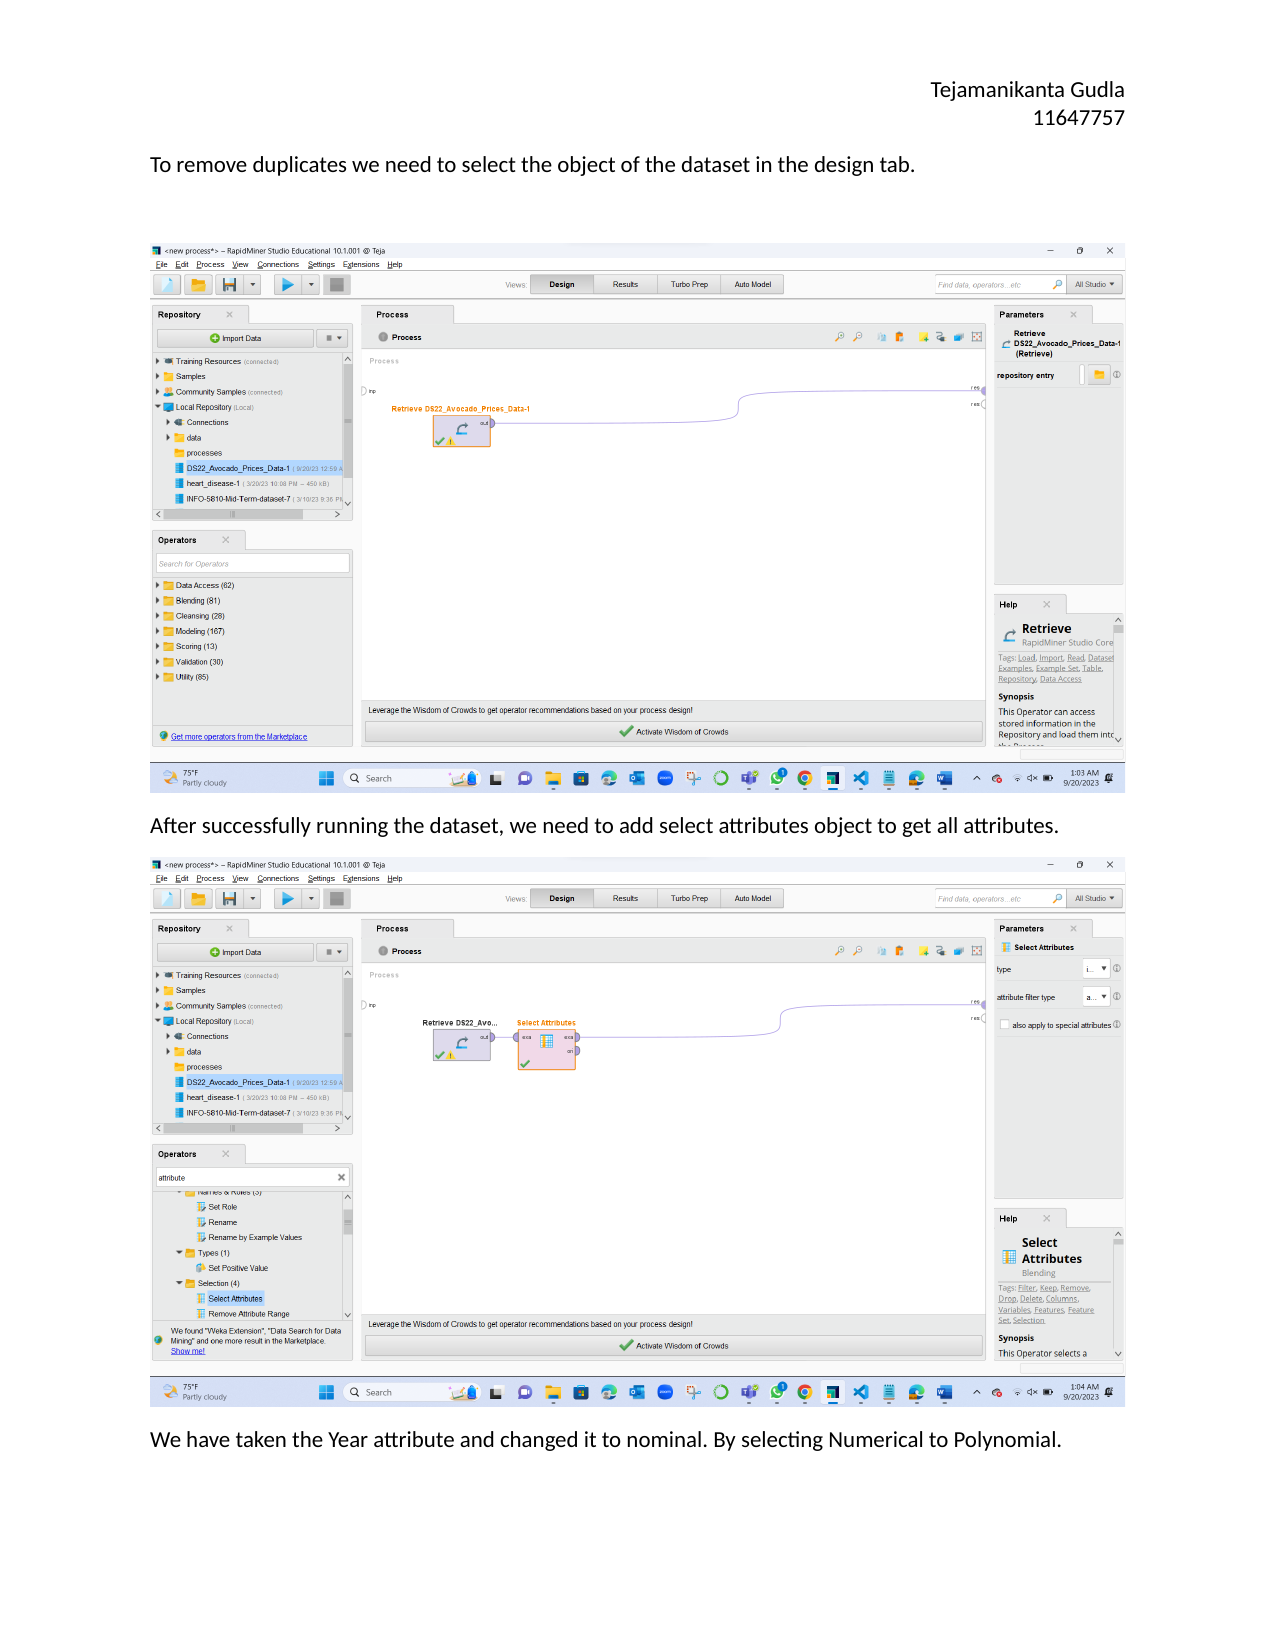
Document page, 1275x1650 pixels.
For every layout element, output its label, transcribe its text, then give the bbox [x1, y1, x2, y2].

picture [150, 857, 1125, 1407]
text We have taken the Year attribute and changed it to nominal. By selecting Numerical to Polynomial. [150, 1425, 1125, 1453]
picture [150, 243, 1125, 793]
text To remove duplicates we need to select the object of the dataset in the design tab. [150, 150, 1125, 178]
text After successfully running the dataset, we need to add select attributes object to get all attributes. [150, 811, 1125, 839]
